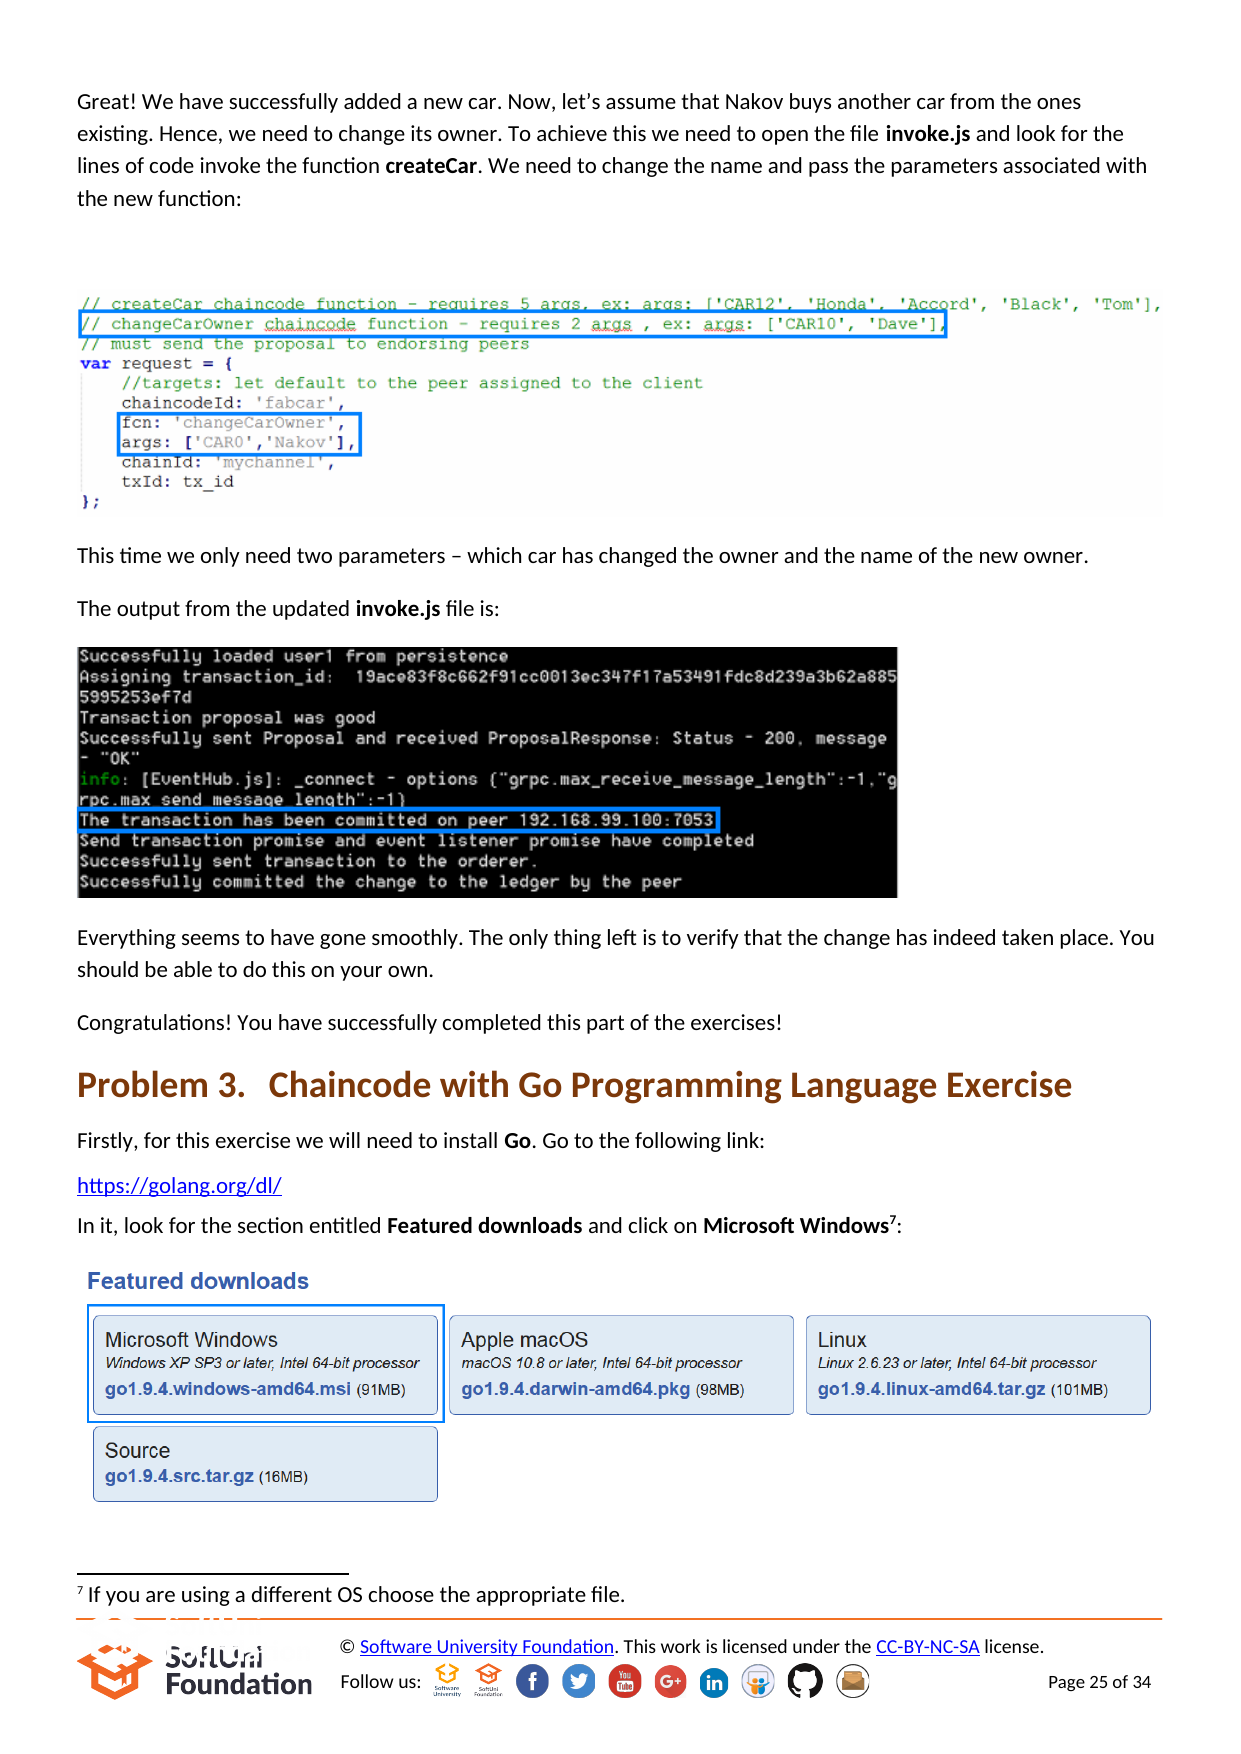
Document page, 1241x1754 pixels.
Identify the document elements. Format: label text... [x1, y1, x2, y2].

picture [654, 1665, 687, 1698]
picture [474, 1663, 503, 1698]
text Firstly, for this exercise we will need to install Go. Go to the following link: [77, 1126, 1163, 1154]
text This time we only need two parameters – which car has changed the owner and the name of the new owner. [77, 541, 1163, 569]
picture [562, 1664, 595, 1698]
picture [608, 1664, 642, 1698]
text Congratulations! You have successfully completed this part of the exercises! [77, 1008, 1163, 1036]
text Great! We have successfully added a new car. Now, let’s assume that Nakov buys another car from the ones existing. Hence, we need to change its owner. To achieve this we need to open the file invoke.js and look for the lines of code invoke the function createCar. We need to change the name and pass the parameters associated with the new function: [77, 87, 1163, 212]
text Everything seems to have gone smoothly. The only thing left is to verify that the change has indeed taken place. You should be able to do this on your own. [77, 923, 1163, 983]
picture [713, 1680, 722, 1689]
picture [76, 289, 1164, 517]
picture [433, 1663, 461, 1698]
picture [836, 1664, 870, 1698]
subtitle Chaincode with Go Programming Language Exercise [77, 1061, 1163, 1107]
picture [741, 1664, 775, 1698]
picture [516, 1664, 549, 1698]
picture [76, 1264, 1164, 1517]
picture [787, 1663, 823, 1698]
text In it, look for the section entitled Featured downloads and click on Microsoft Windows: [77, 1211, 1163, 1239]
text The output from the updated invoke.js file is: [77, 594, 1163, 622]
picture [700, 1691, 708, 1698]
text https://golang.org/dl/ [77, 1171, 1163, 1199]
picture [76, 647, 899, 898]
picture [76, 1608, 312, 1700]
picture [720, 1668, 729, 1677]
picture [720, 1689, 729, 1698]
picture [700, 1668, 708, 1675]
